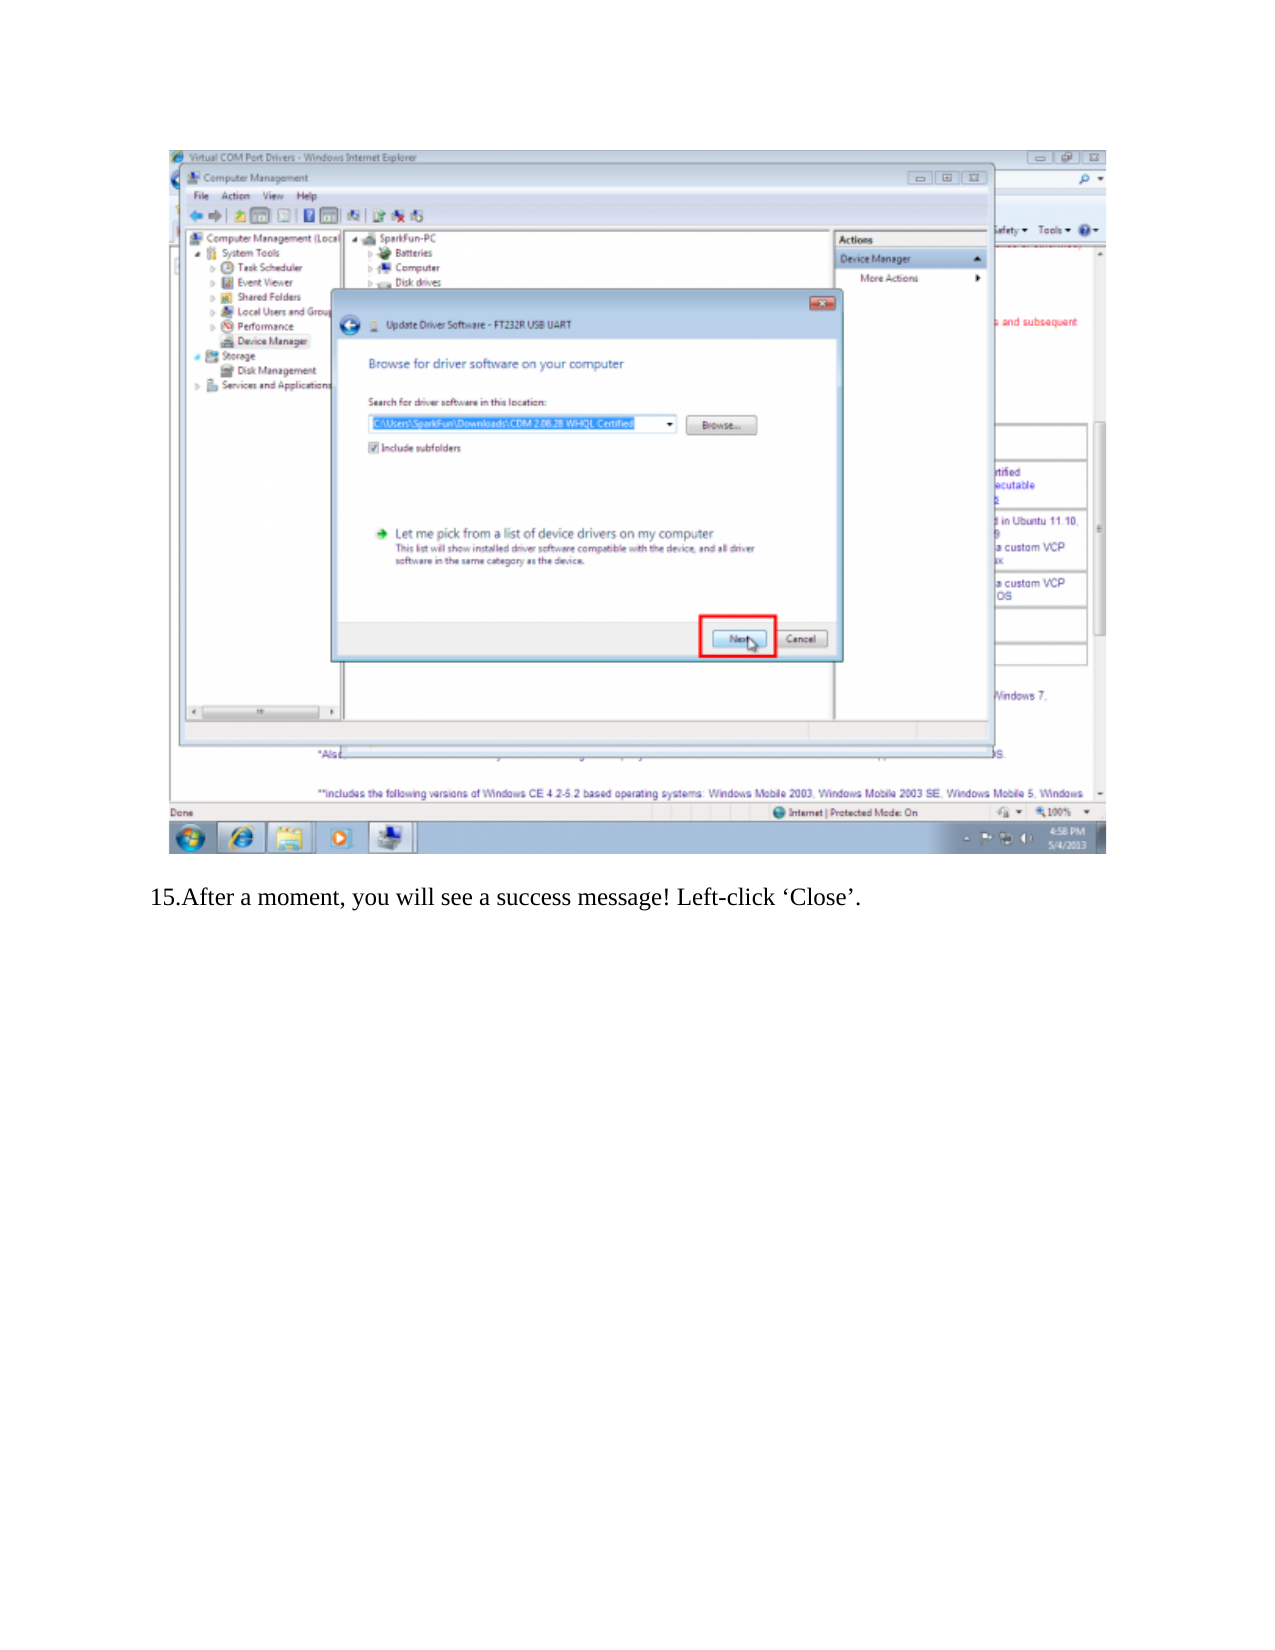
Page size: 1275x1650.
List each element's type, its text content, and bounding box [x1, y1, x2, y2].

text 15.After a moment, you will see a success message! Left-click ‘Close’. [150, 882, 1125, 911]
picture [168, 150, 1107, 854]
